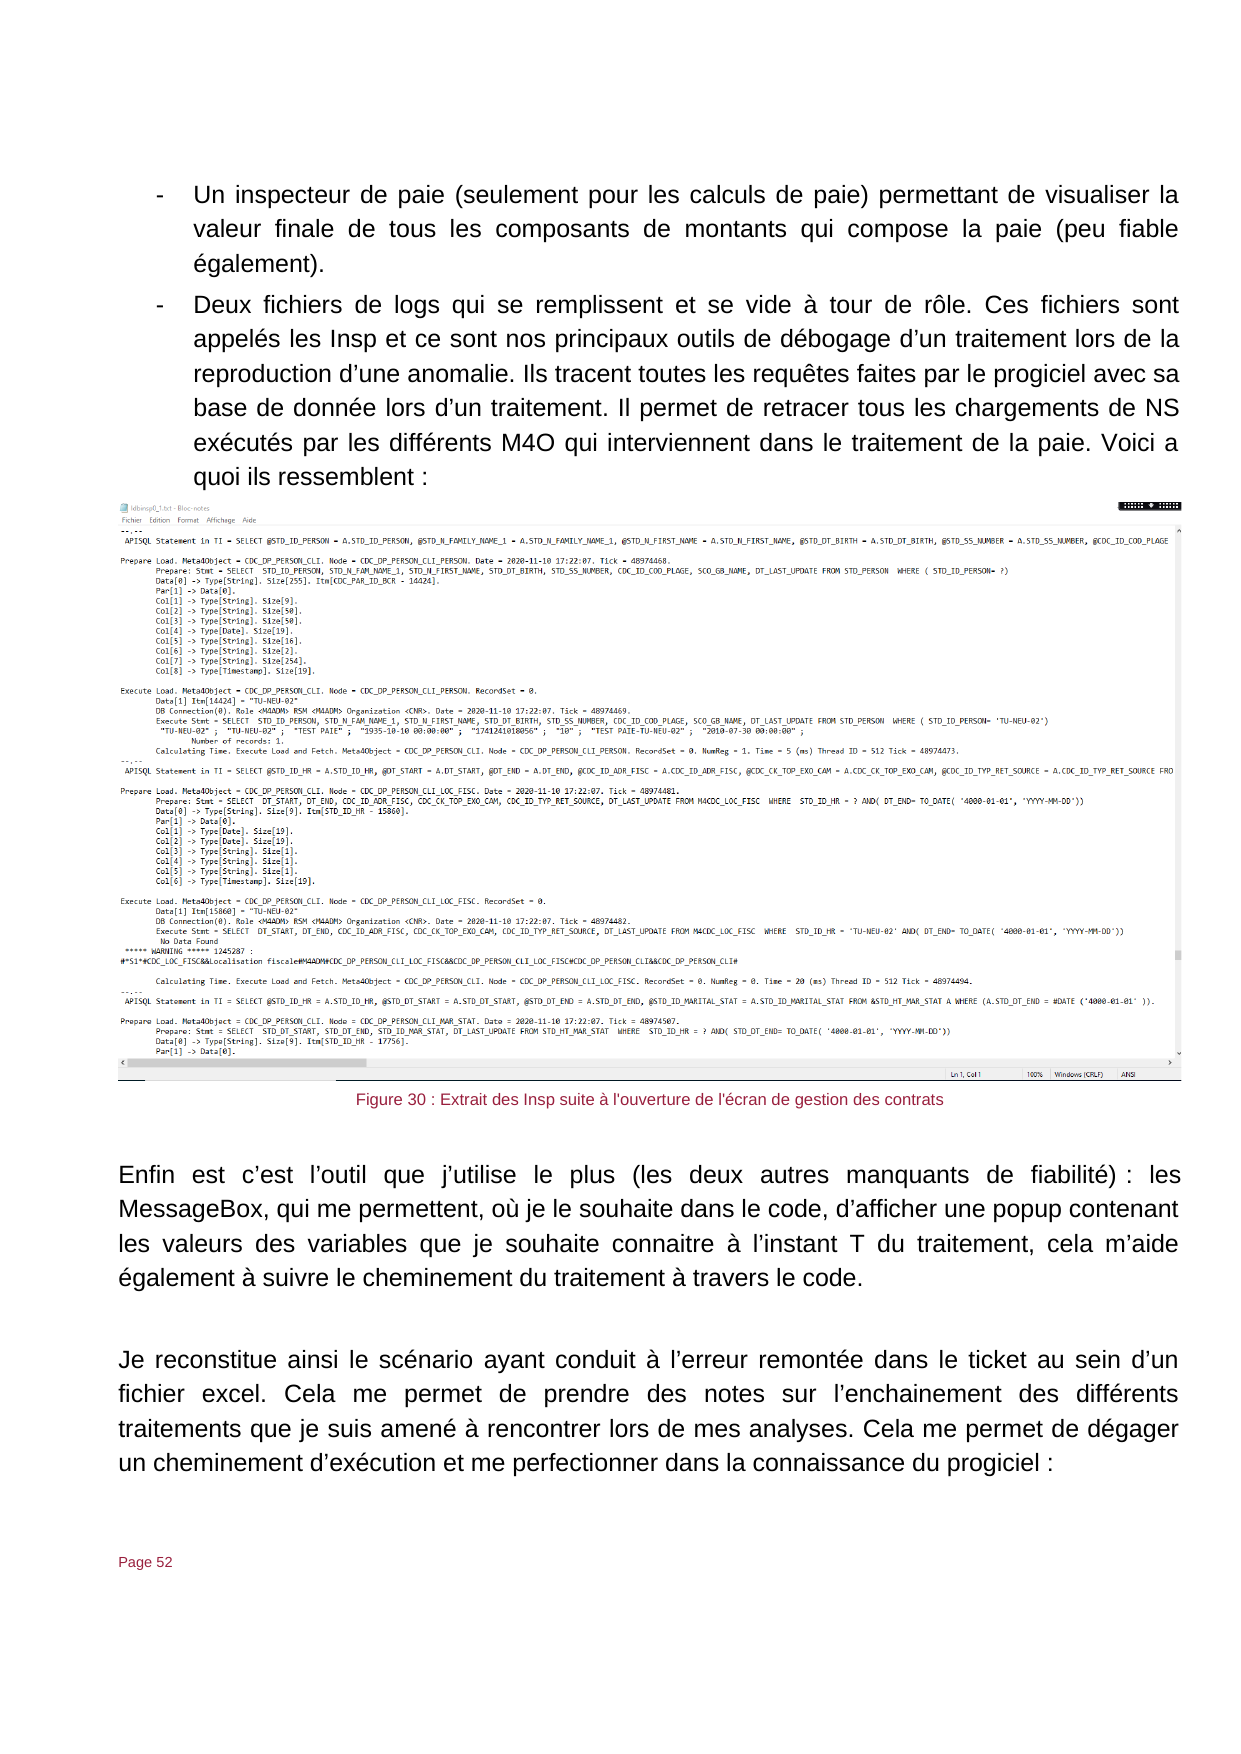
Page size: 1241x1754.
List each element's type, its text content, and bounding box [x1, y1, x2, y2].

list Un inspecteur de paie (seulement pour les calculs de paie) permettant de visualiser la valeur finale de tous les composants de montants qui compose la paie (peu fiable également). [156, 180, 1181, 278]
list Deux fichiers de logs qui se remplissent et se vide à tour de rôle. Ces fichiers sont appelés les Insp et ce sont nos principaux outils de débogage d’un traitement lors de la reproduction d’une anomalie. Ils tracent toutes les requêtes faites par le progiciel avec sa base de donnée lors d’un traitement. Il permet de retracer tous les chargements de NS exécutés par les différents M4O qui interviennent dans le traitement de la paie. Voici a quoi ils ressemblent : [156, 290, 1181, 491]
picture [118, 502, 1182, 1081]
text Je reconstitue ainsi le scénario ayant conduit à l’erreur remontée dans le ticket au sein d’un fichier excel. Cela me permet de prendre des notes sur l’enchainement des différents traitements que je suis amené à rencontrer lors de mes analyses. Cela me permet de dégager un cheminement d’exécution et me perfectionner dans la connaissance du progiciel : [118, 1345, 1181, 1477]
text Enfin est c’est l’outil que j’utilise le plus (les deux autres manquants de fiabilité) : les MessageBox, qui me permettent, où je le souhaite dans le code, d’afficher une popup contenant les valeurs des variables que je souhaite connaitre à l’instant T du traitement, cela m’aide également à suivre le cheminement du traitement à travers le code. [118, 1160, 1181, 1292]
